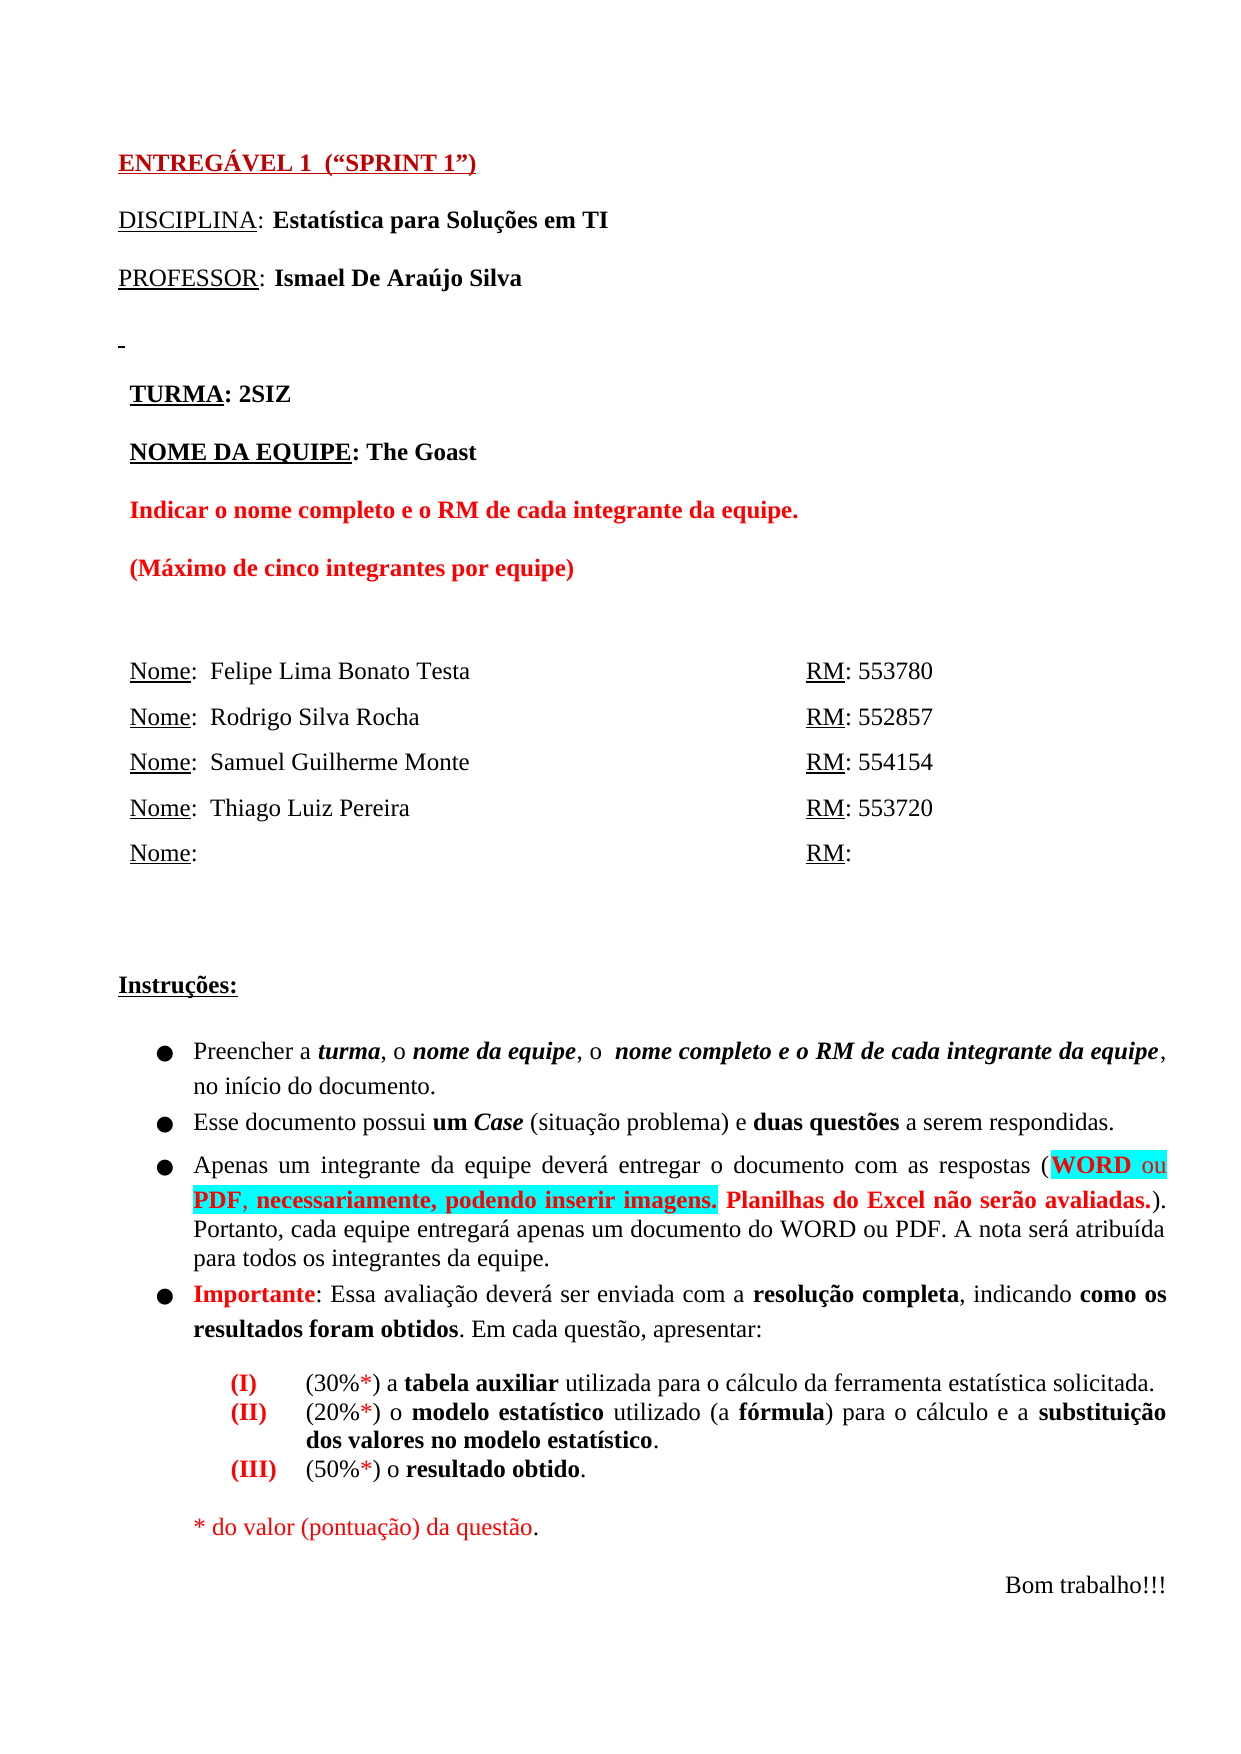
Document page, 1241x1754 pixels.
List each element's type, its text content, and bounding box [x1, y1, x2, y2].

table_header TURMA: 2SIZ NOME DA EQUIPE: The Goast Indicar o nome completo e o RM de cada integrante da equipe. (Máximo de cinco integrantes por equipe) [118, 379, 1063, 656]
table_cell Nome: [118, 838, 794, 883]
list Esse documento possui um Case (situação problema) e duas questões a serem respondidas. [156, 1100, 1167, 1143]
table_cell RM: 553780 [795, 656, 1063, 702]
list (30%*) a tabela auxiliar utilizada para o cálculo da ferramenta estatística solicitada. [230, 1368, 1167, 1397]
text Instruções: [118, 971, 1167, 999]
text DISCIPLINA: Estatística para Soluções em TI [118, 206, 1167, 234]
text * do valor (pontuação) da questão. [193, 1512, 1167, 1541]
table_cell Nome: Samuel Guilherme Monte [118, 747, 794, 793]
list Apenas um integrante da equipe deverá entregar o documento com as respostas (WORD ou PDF, necessariamente, podendo inserir imagens. Planilhas do Excel não serão avaliadas.). Portanto, cada equipe entregará apenas um documento do WORD ou PDF. A nota será atribuída para todos os integrantes da equipe. [156, 1143, 1167, 1272]
table_cell RM: 552857 [795, 702, 1063, 747]
text PROFESSOR: Ismael De Araújo Silva [118, 263, 1167, 292]
table_cell RM: 553720 [795, 793, 1063, 838]
table_cell RM: 554154 [795, 747, 1063, 793]
table_cell Nome: Felipe Lima Bonato Testa [118, 656, 794, 702]
text ENTREGÁVEL 1 (“SPRINT 1”) [118, 148, 1167, 176]
table_cell Nome: Thiago Luiz Pereira [118, 793, 794, 838]
table_cell Nome: Rodrigo Silva Rocha [118, 702, 794, 747]
list Preencher a turma, o nome da equipe, o nome completo e o RM de cada integrante da equipe, no início do documento. [156, 1028, 1167, 1100]
text Bom trabalho!!! [118, 1570, 1167, 1599]
list Importante: Essa avaliação deverá ser enviada com a resolução completa, indicando como os resultados foram obtidos. Em cada questão, apresentar: [156, 1272, 1167, 1343]
table_cell RM: [795, 838, 1063, 883]
list (20%*) o modelo estatístico utilizado (a fórmula) para o cálculo e a substituição dos valores no modelo estatístico. [231, 1397, 1167, 1454]
list (50%*) o resultado obtido. [231, 1454, 1167, 1483]
